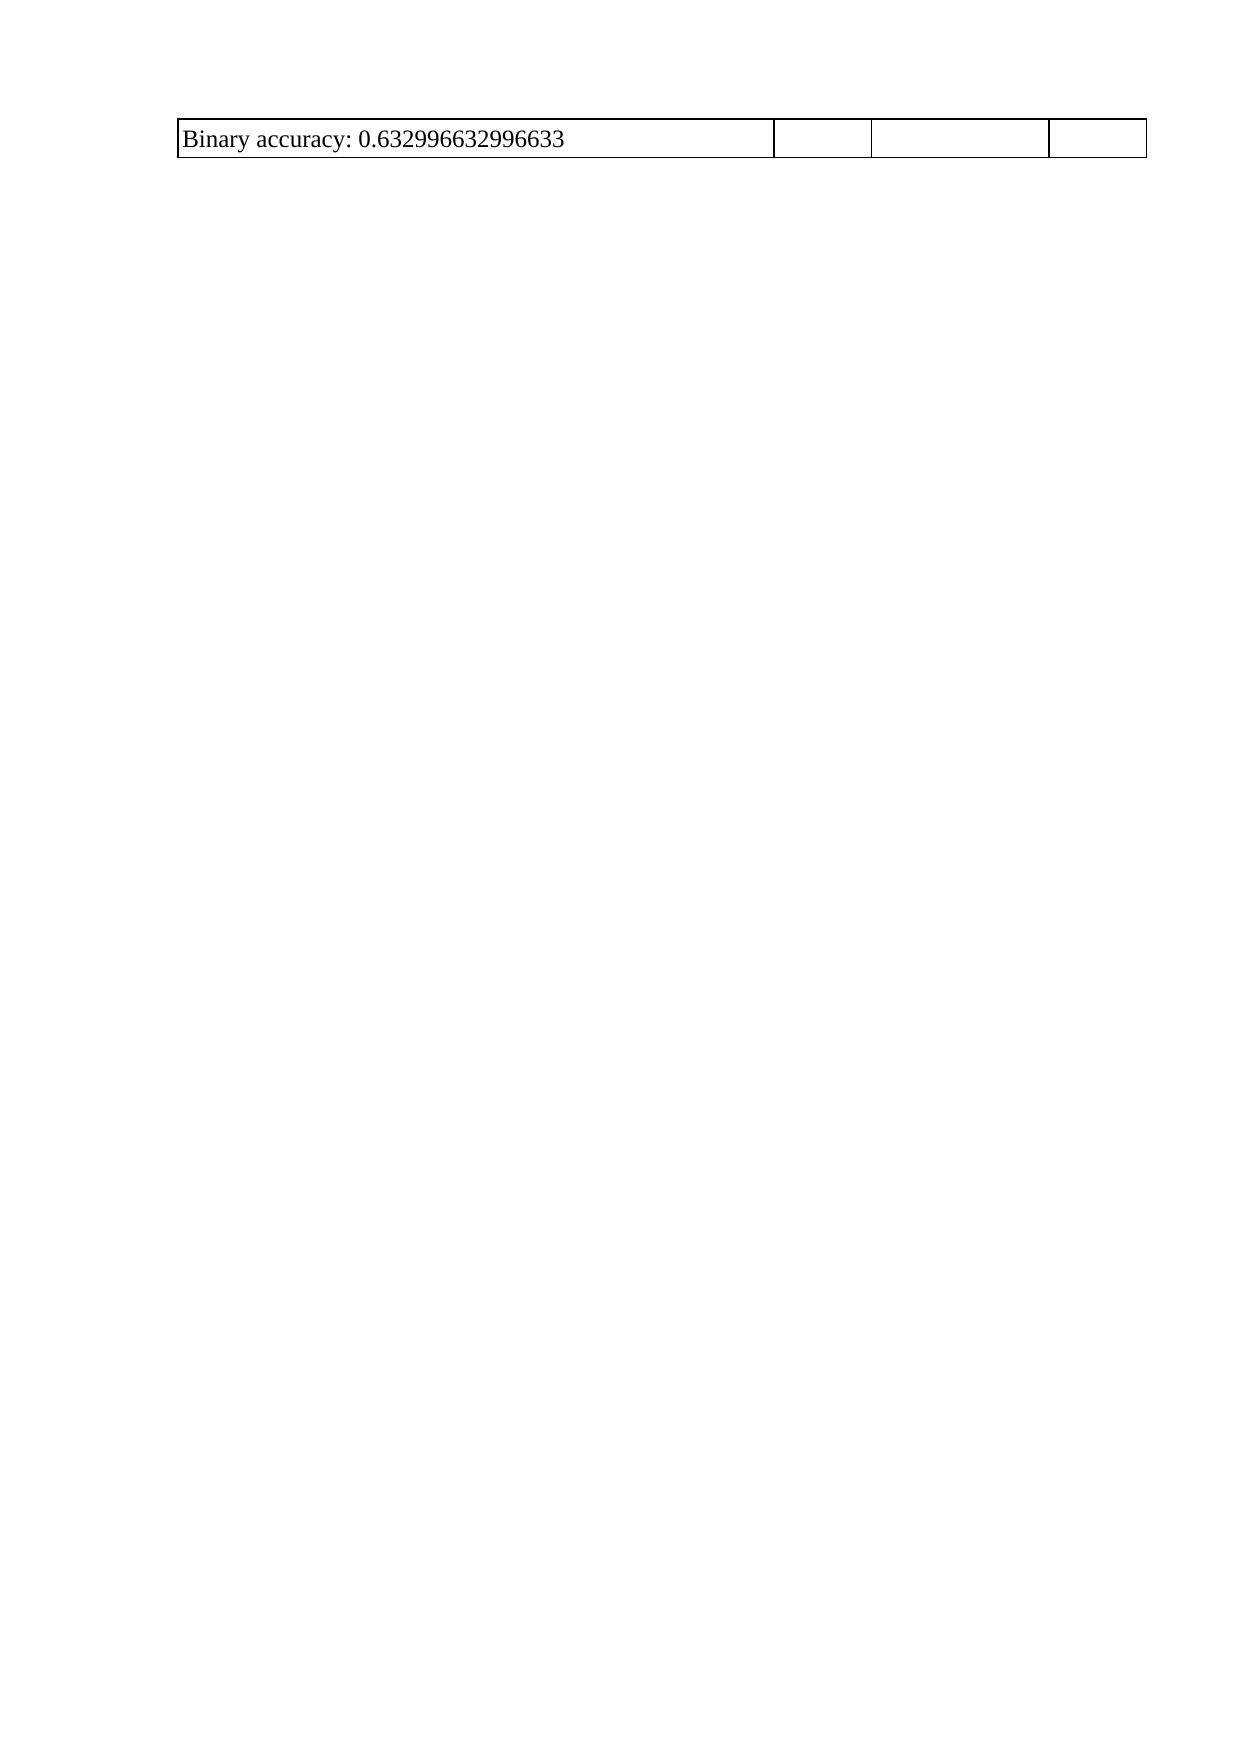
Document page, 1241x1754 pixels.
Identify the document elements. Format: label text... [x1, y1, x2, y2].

table_cell Binary accuracy: 0.632996632996633 [179, 120, 773, 157]
table_cell [775, 120, 871, 157]
table_cell [1050, 120, 1146, 157]
table_cell [872, 120, 1048, 157]
